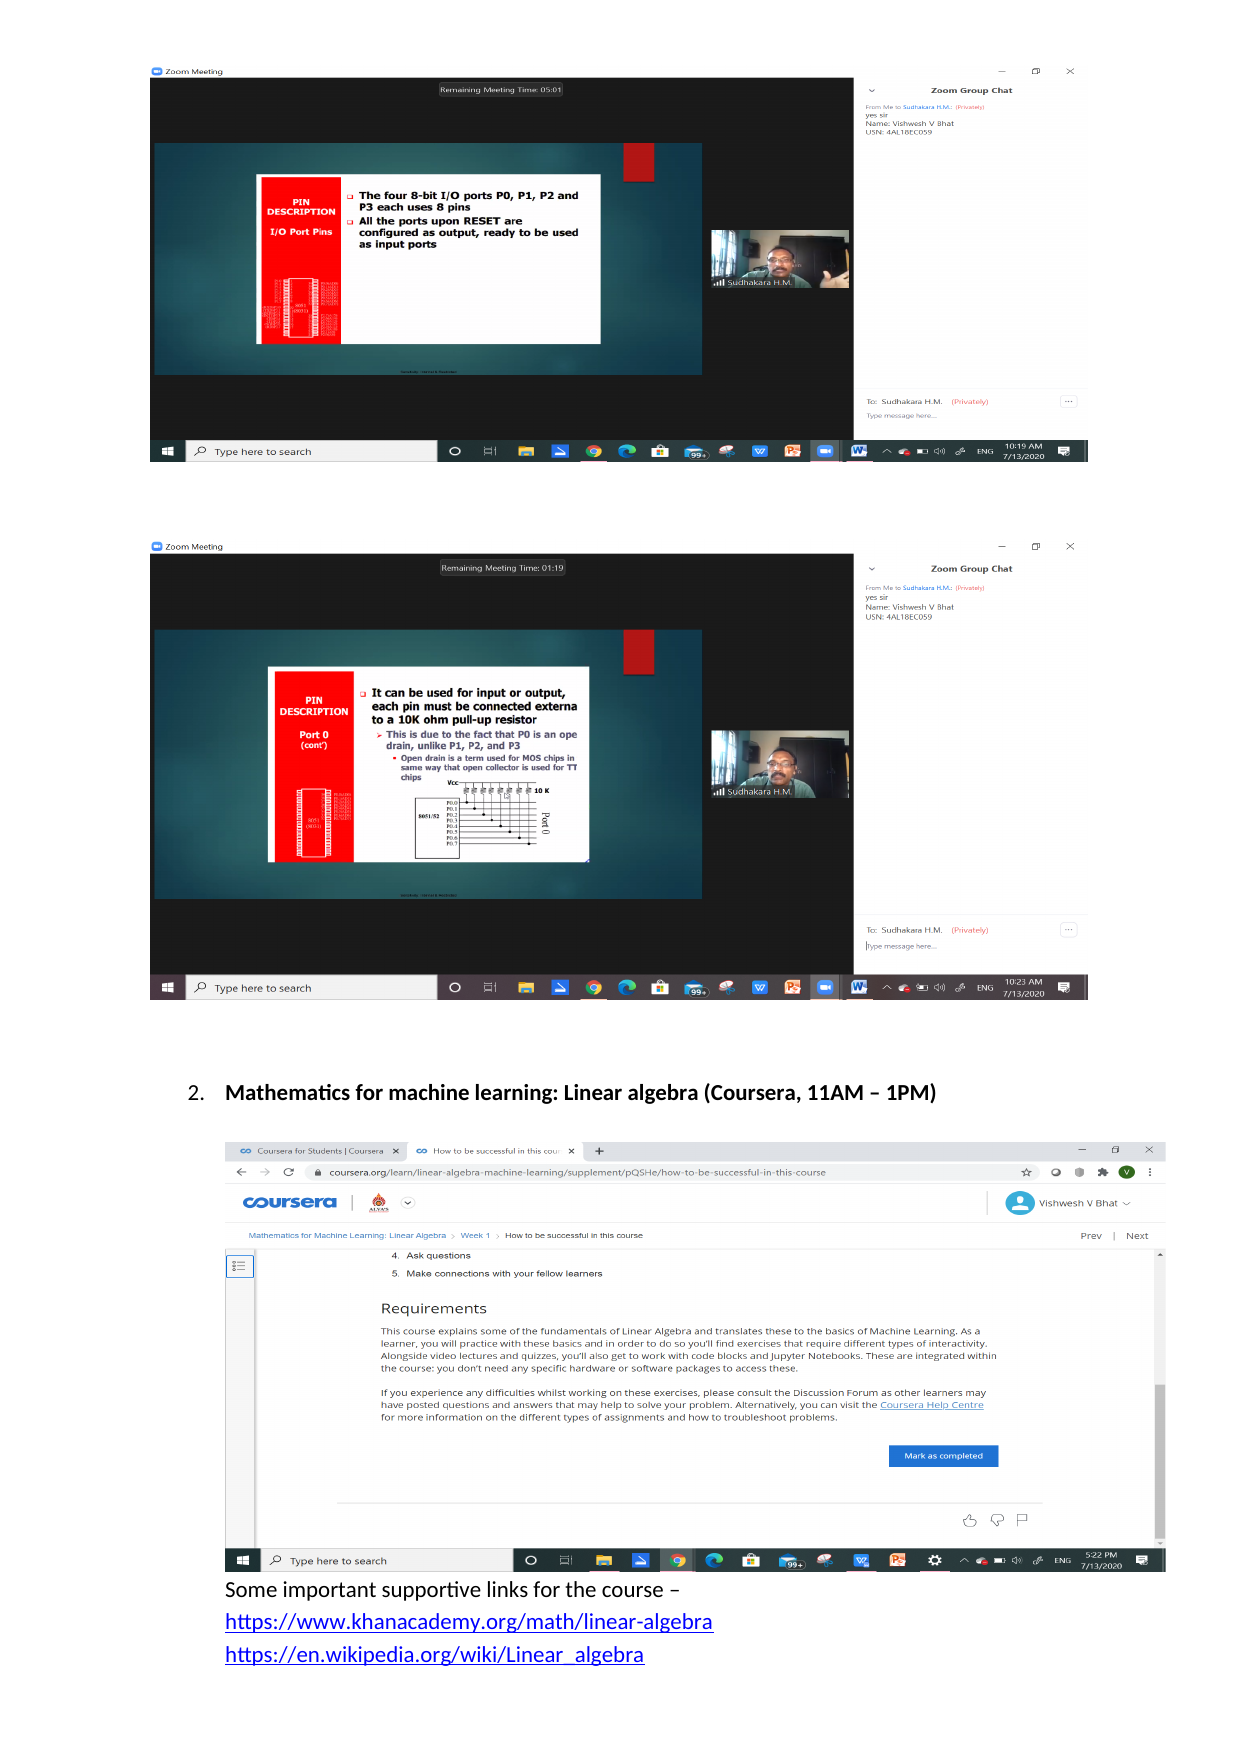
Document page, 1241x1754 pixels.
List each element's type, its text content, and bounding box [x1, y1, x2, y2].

list Some important supportive links for the course – [225, 1575, 1090, 1603]
picture [150, 539, 1088, 1000]
list https://en.wikipedia.org/wiki/Linear_algebra [225, 1640, 1090, 1668]
list Mathematics for machine learning: Linear algebra (Coursera, 11AM – 1PM) [187, 1078, 1090, 1106]
picture [150, 65, 1088, 462]
picture [225, 1142, 1166, 1572]
list https://www.khanacademy.org/math/linear-algebra [225, 1607, 1090, 1636]
